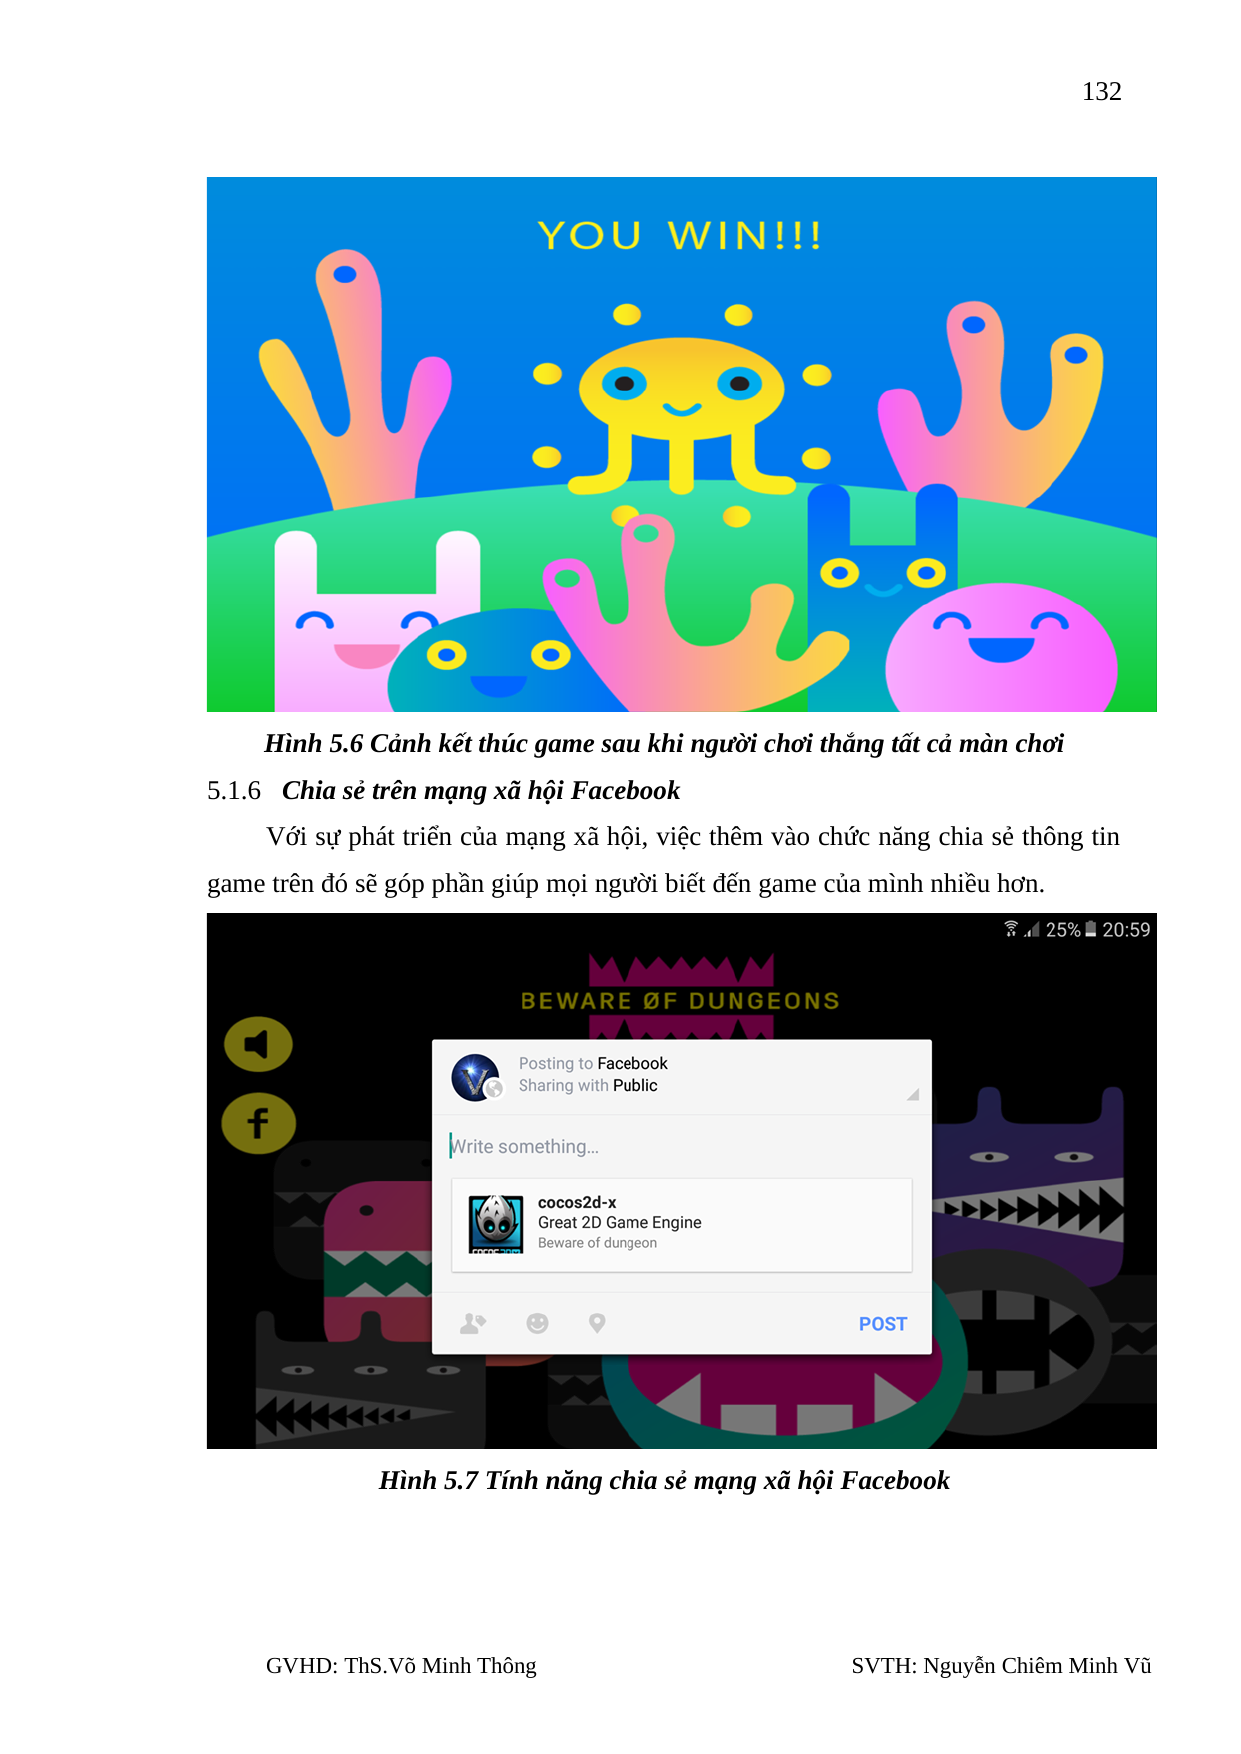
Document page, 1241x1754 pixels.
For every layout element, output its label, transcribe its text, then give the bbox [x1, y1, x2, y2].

text Với sự phát triển của mạng xã hội, việc thêm vào chức năng chia sẻ thông tin game trên đó sẽ góp phần giúp mọi người biết đến game của mình nhiều hơn. [207, 821, 1122, 898]
subtitle Hình 5.7 Tính năng chia sẻ mạng xã hội Facebook [207, 1464, 1122, 1495]
picture [206, 177, 1157, 712]
picture [206, 913, 1157, 1449]
subtitle Chia sẻ trên mạng xã hội Facebook [207, 774, 1122, 805]
subtitle Hình 5.6 Cảnh kết thúc game sau khi người chơi thắng tất cả màn chơi [207, 727, 1122, 758]
